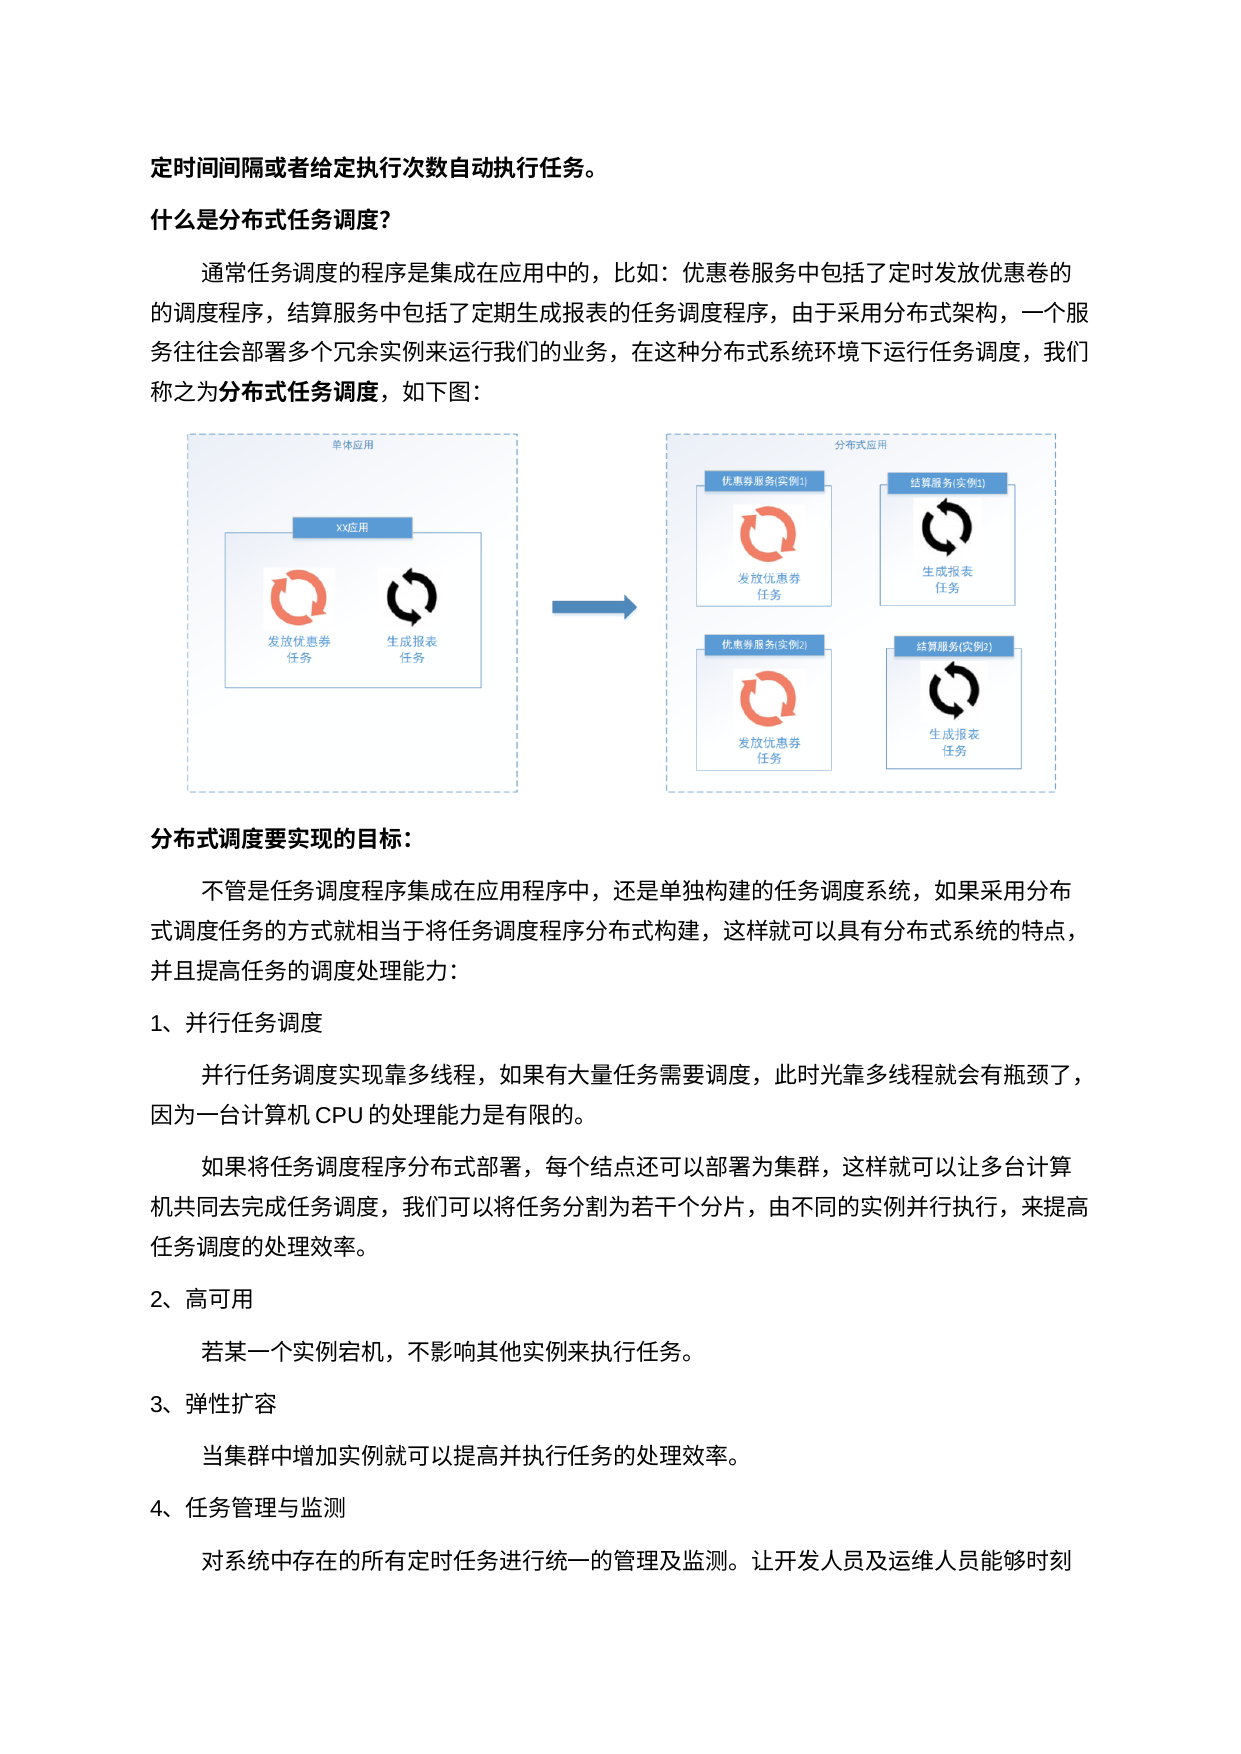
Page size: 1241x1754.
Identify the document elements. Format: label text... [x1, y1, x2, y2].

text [150, 1542, 1090, 1576]
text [150, 150, 1090, 183]
picture [177, 426, 1064, 803]
text 什么是分布式任务调度？ [150, 202, 1090, 236]
text 分布式调度要实现的目标： [150, 821, 1090, 854]
text 不管是任务调度程序集成在应用程序中，还是单独构建的任务调度系统，如果采用分布式调度任务的方式就相当于将任务调度程序分布式构建，这样就可以具有分布式系统的特点，并且提高任务的调度处理能力： [150, 873, 1090, 986]
text 当集群中增加实例就可以提高并执行任务的处理效率。 [150, 1438, 1090, 1471]
text 1、并行任务调度 [150, 1005, 1090, 1038]
text 如果将任务调度程序分布式部署，每个结点还可以部署为集群，这样就可以让多台计算机共同去完成任务调度，我们可以将任务分割为若干个分片，由不同的实例并行执行，来提高任务调度的处理效率。 [150, 1149, 1090, 1262]
text 若某一个实例宕机，不影响其他实例来执行任务。 [150, 1333, 1090, 1367]
text 4、任务管理与监测 [150, 1490, 1090, 1523]
text 并行任务调度实现靠多线程，如果有大量任务需要调度，此时光靠多线程就会有瓶颈了，因为一台计算机CPU的处理能力是有限的。 [150, 1057, 1090, 1130]
text 3、弹性扩容 [150, 1386, 1090, 1419]
text 通常任务调度的程序是集成在应用中的，比如：优惠卷服务中包括了定时发放优惠卷的的调度程序，结算服务中包括了定期生成报表的任务调度程序，由于采用分布式架构，一个服务往往会部署多个冗余实例来运行我们的业务，在这种分布式系统环境下运行任务调度，我们称之为分布式任务调度，如下图： [150, 254, 1090, 407]
text 2、高可用 [150, 1281, 1090, 1314]
